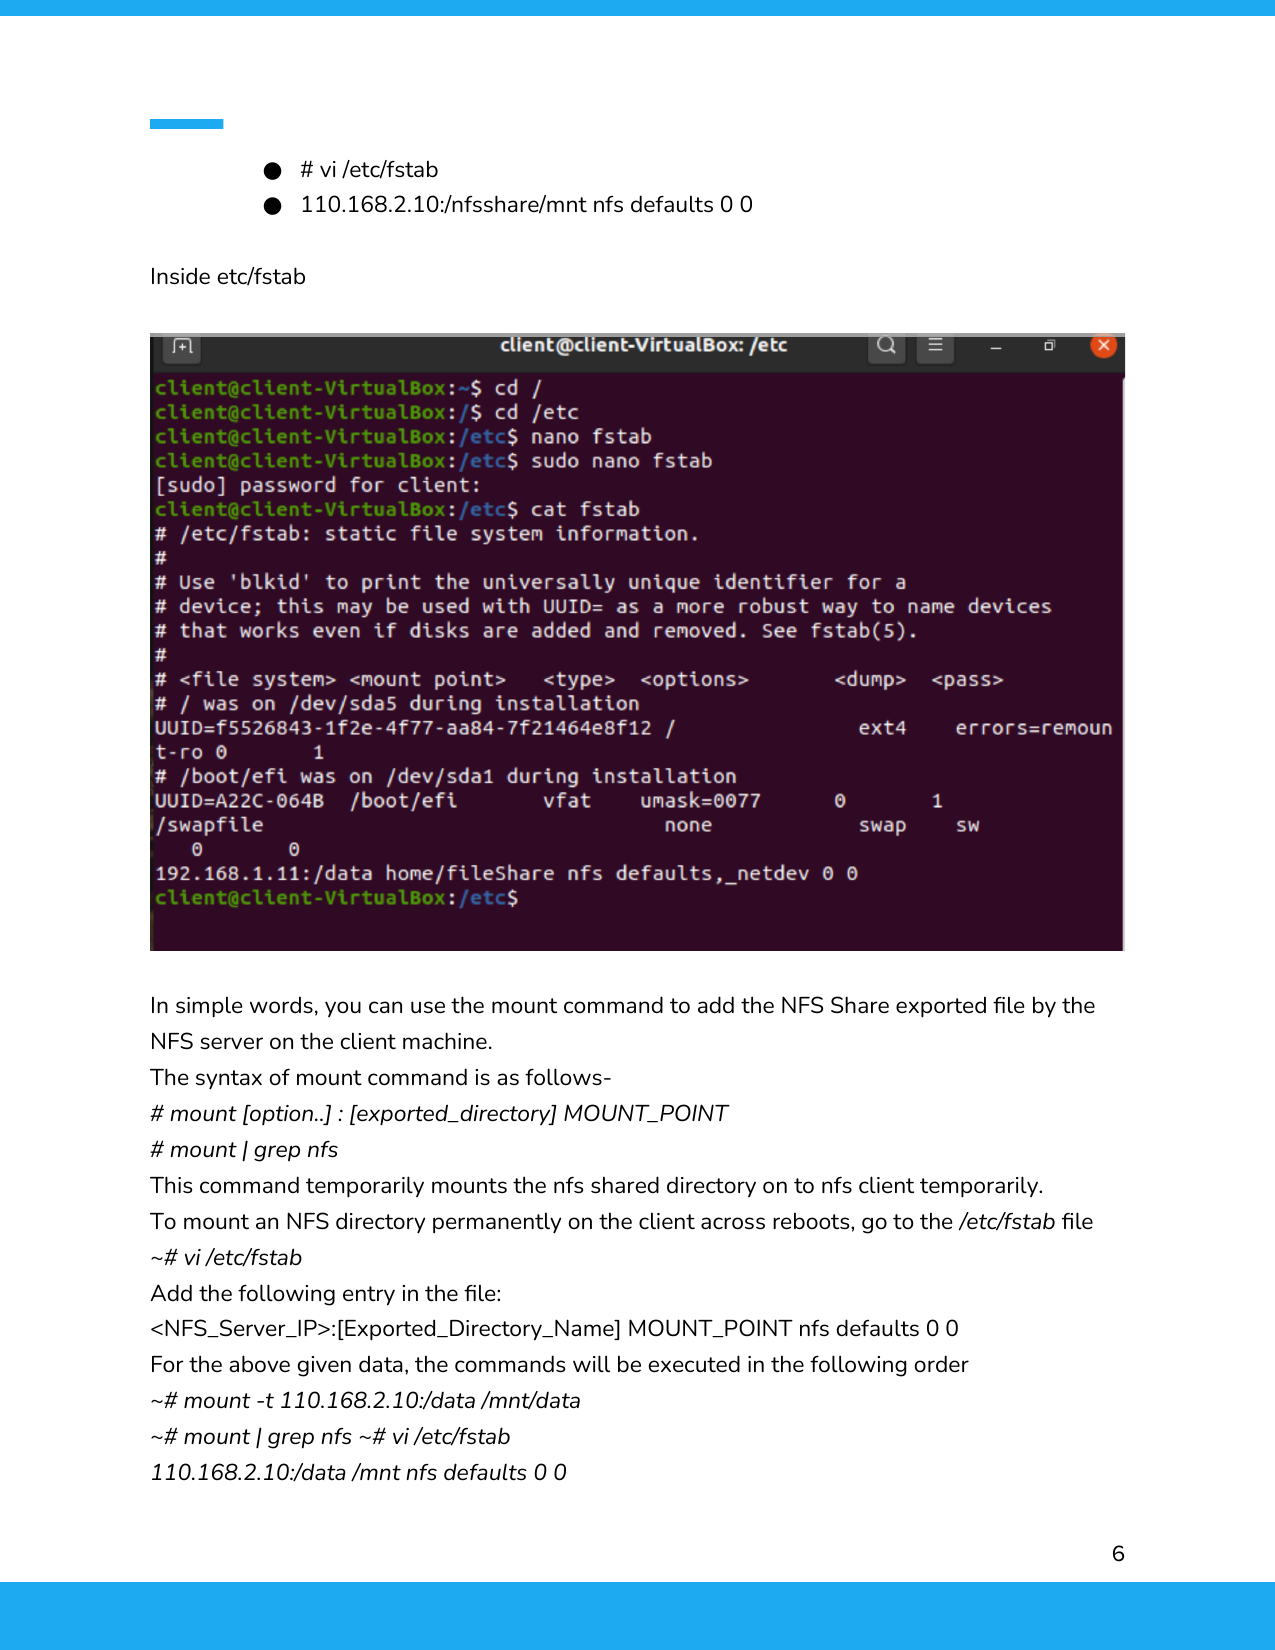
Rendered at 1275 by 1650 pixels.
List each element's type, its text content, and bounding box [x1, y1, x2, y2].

text To mount an NFS directory permanently on the client across reboots, go to the /etc/fstab file [150, 1206, 1125, 1237]
text The syntax of mount command is as follows- [150, 1062, 1125, 1093]
list # vi /etc/fstab [262, 154, 1125, 185]
picture [0, 1582, 1275, 1650]
picture [0, 0, 1275, 16]
text Inside etc/fstab [150, 262, 1125, 293]
text In simple words, you can use the mount command to add the NFS Share exported file by the NFS server on the client machine. [150, 990, 1125, 1057]
text # mount | grep nfs [150, 1134, 1125, 1165]
text <NFS_Server_IP>:[Exported_Directory_Name] MOUNT_POINT nfs defaults 0 0 [150, 1314, 1125, 1345]
text # mount [option..] : [exported_directory] MOUNT_POINT [150, 1098, 1125, 1129]
picture [150, 119, 224, 129]
text ~# mount | grep nfs ~# vi /etc/fstab [150, 1421, 1125, 1453]
text For the above given data, the commands will be executed in the following order [150, 1349, 1125, 1381]
text This command temporarily mounts the nfs shared directory on to nfs client temporarily. [150, 1170, 1125, 1201]
text ~# mount -t 110.168.2.10:/data /mnt/data [150, 1386, 1125, 1417]
list 110.168.2.10:/nfsshare/mnt nfs defaults 0 0 [262, 190, 1125, 221]
text Add the following entry in the file: [150, 1278, 1125, 1309]
text ~# vi /etc/fstab [150, 1242, 1125, 1273]
text 110.168.2.10:/data /mnt nfs defaults 0 0 [150, 1457, 1125, 1489]
picture [150, 333, 1125, 951]
